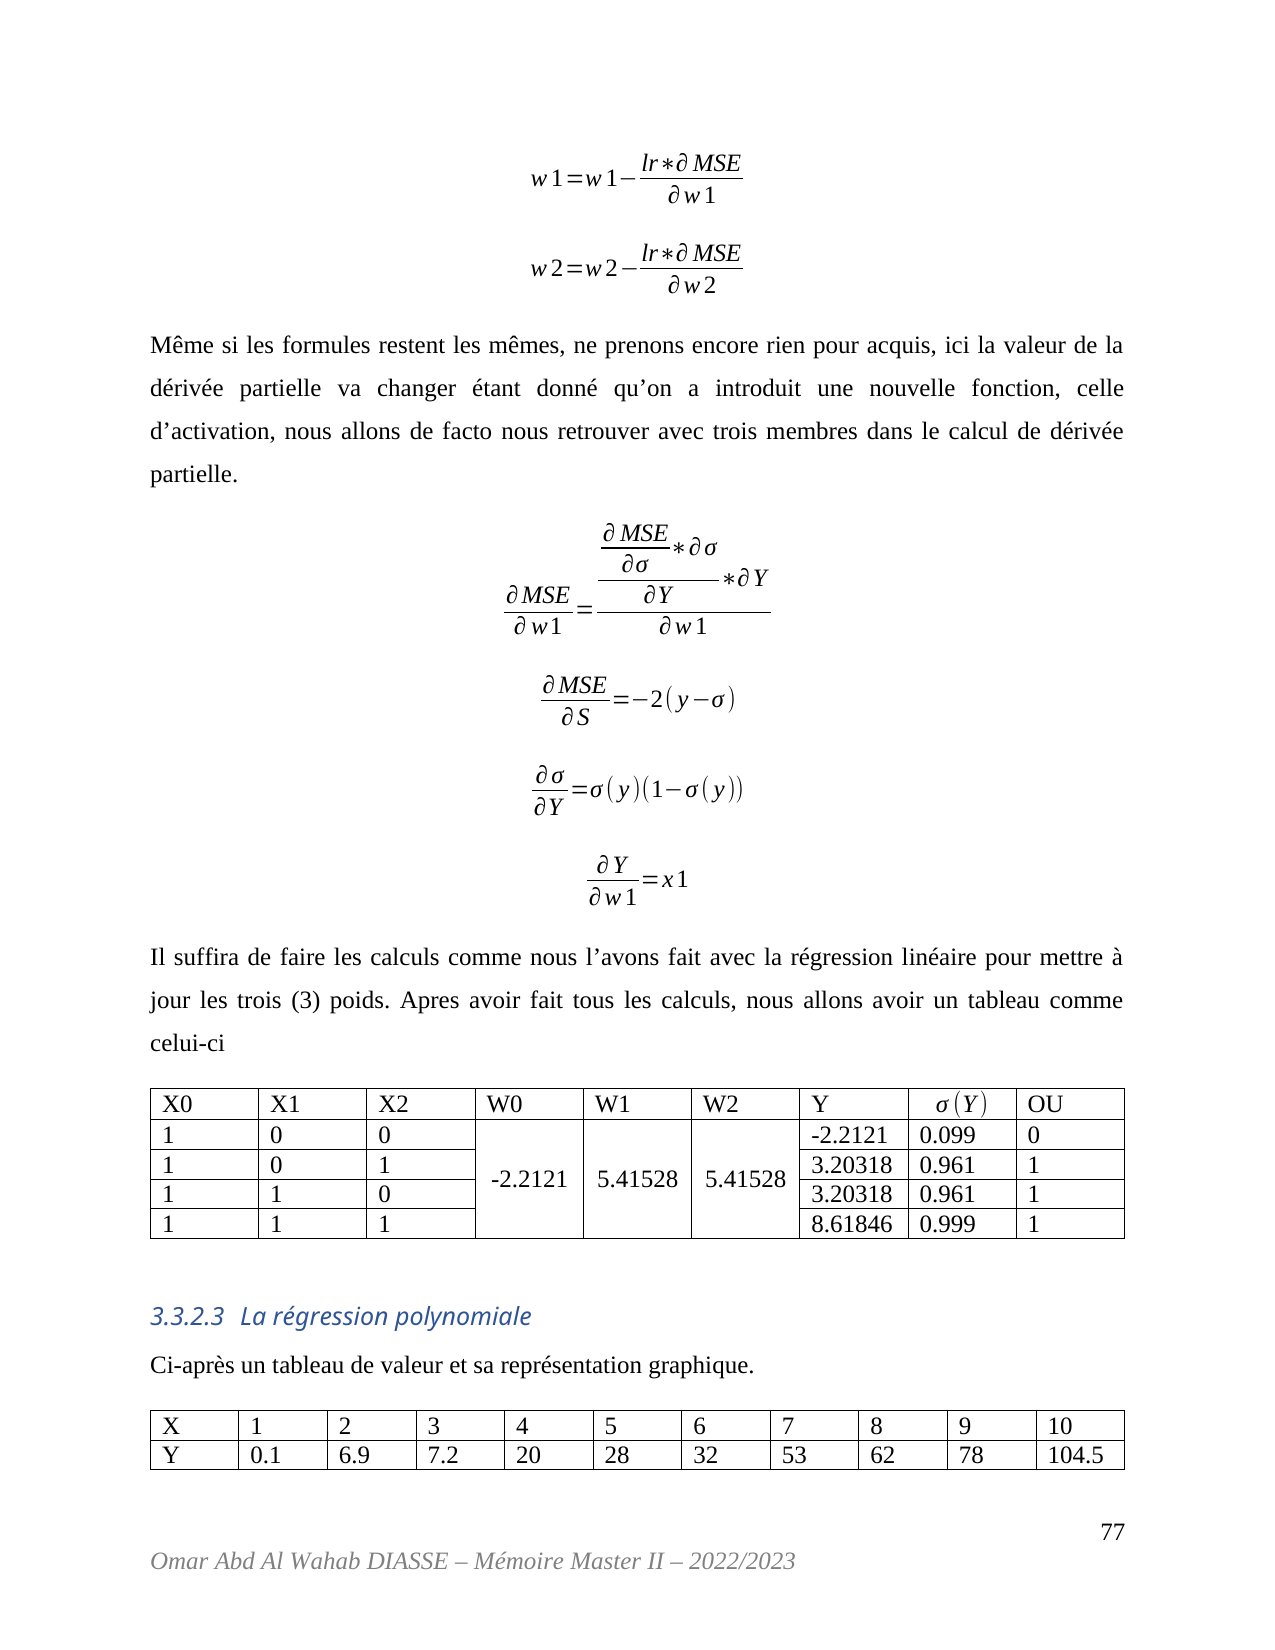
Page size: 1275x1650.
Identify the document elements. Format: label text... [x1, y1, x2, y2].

table_cell 3.20318 [800, 1180, 908, 1208]
table_header [909, 1089, 1016, 1119]
table_cell 0.961 [909, 1180, 1016, 1208]
table_header 6 [682, 1411, 770, 1439]
text Il suffira de faire les calculs comme nous l’avons fait avec la régression linéaire pour mettre à jour les trois (3) poids. Apres avoir fait tous les calculs, nous allons avoir un tableau comme celui-ci [150, 942, 1125, 1057]
table_cell 53 [771, 1441, 858, 1469]
table_cell 0.099 [909, 1120, 1016, 1149]
table_cell 1 [259, 1209, 366, 1238]
table_header X2 [367, 1089, 475, 1119]
table_cell 0.1 [239, 1441, 327, 1469]
table_cell 0 [367, 1180, 475, 1208]
table_cell 1 [151, 1209, 258, 1238]
table_cell 1 [367, 1209, 475, 1238]
subtitle La régression polynomiale [150, 1299, 1125, 1333]
table_cell -2.2121 [476, 1120, 583, 1238]
table_cell 6.9 [328, 1441, 416, 1469]
table_cell 1 [1017, 1209, 1124, 1238]
table_header 4 [505, 1411, 593, 1439]
table_cell 5.41528 [584, 1120, 691, 1238]
table_header W0 [476, 1089, 583, 1119]
table_cell 7.2 [417, 1441, 504, 1469]
table_cell 0 [1017, 1120, 1124, 1149]
table_cell 8.61846 [800, 1209, 908, 1238]
table_cell 20 [505, 1441, 593, 1469]
table_cell 5.41528 [692, 1120, 799, 1238]
table_header W1 [584, 1089, 691, 1119]
table_cell -2.2121 [800, 1120, 908, 1149]
table_cell 0 [259, 1150, 366, 1178]
table_header 8 [859, 1411, 947, 1439]
table_cell 1 [151, 1180, 258, 1208]
table_cell Y [151, 1441, 238, 1469]
table_cell 32 [682, 1441, 770, 1469]
table_header 5 [594, 1411, 681, 1439]
text Même si les formules restent les mêmes, ne prenons encore rien pour acquis, ici la valeur de la dérivée partielle va changer étant donné qu’on a introduit une nouvelle fonction, celle d’activation, nous allons de facto nous retrouver avec trois membres dans le calcul de dérivée partielle. [150, 330, 1125, 488]
table_header X0 [151, 1089, 258, 1119]
table_header OU [1017, 1089, 1124, 1119]
table_cell 0.999 [909, 1209, 1016, 1238]
table_header W2 [692, 1089, 799, 1119]
text Ci-après un tableau de valeur et sa représentation graphique. [150, 1350, 1125, 1379]
table_cell 1 [151, 1150, 258, 1178]
table_cell 1 [1017, 1180, 1124, 1208]
table_cell 1 [259, 1180, 366, 1208]
table_cell 78 [948, 1441, 1036, 1469]
table_cell 0 [367, 1120, 475, 1149]
table_cell 62 [859, 1441, 947, 1469]
table_header 10 [1037, 1411, 1124, 1439]
table_cell 104.5 [1037, 1441, 1124, 1469]
table_header 2 [328, 1411, 416, 1439]
table_cell 3.20318 [800, 1150, 908, 1178]
table_cell 0.961 [909, 1150, 1016, 1178]
table_header 1 [239, 1411, 327, 1439]
table_cell 28 [594, 1441, 681, 1469]
table_cell 1 [367, 1150, 475, 1178]
table_cell 1 [151, 1120, 258, 1149]
table_header 7 [771, 1411, 858, 1439]
table_cell 1 [1017, 1150, 1124, 1178]
table_cell 0 [259, 1120, 366, 1149]
table_header Y [800, 1089, 908, 1119]
table_header X1 [259, 1089, 366, 1119]
table_header 9 [948, 1411, 1036, 1439]
table_header 3 [417, 1411, 504, 1439]
table_header X [151, 1411, 238, 1439]
